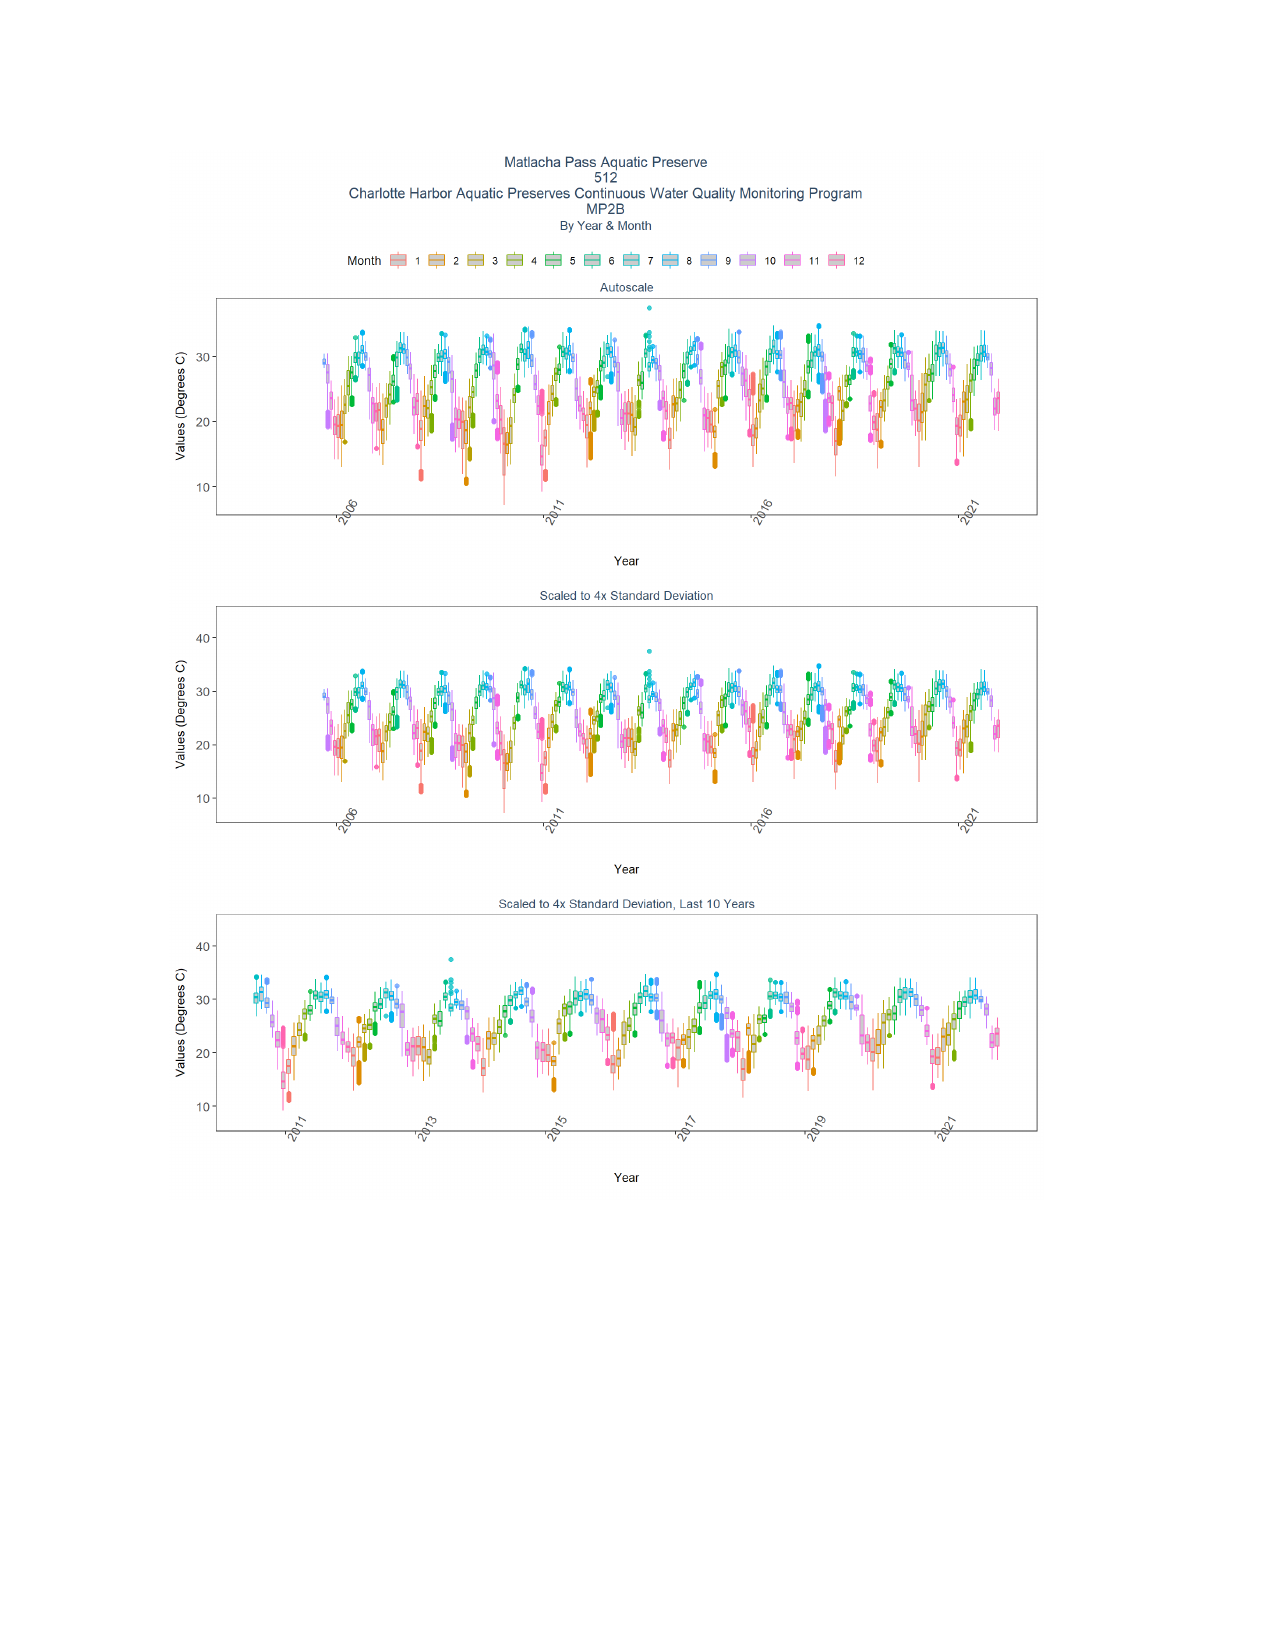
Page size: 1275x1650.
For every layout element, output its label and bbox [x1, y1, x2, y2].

picture [168, 150, 1044, 1200]
